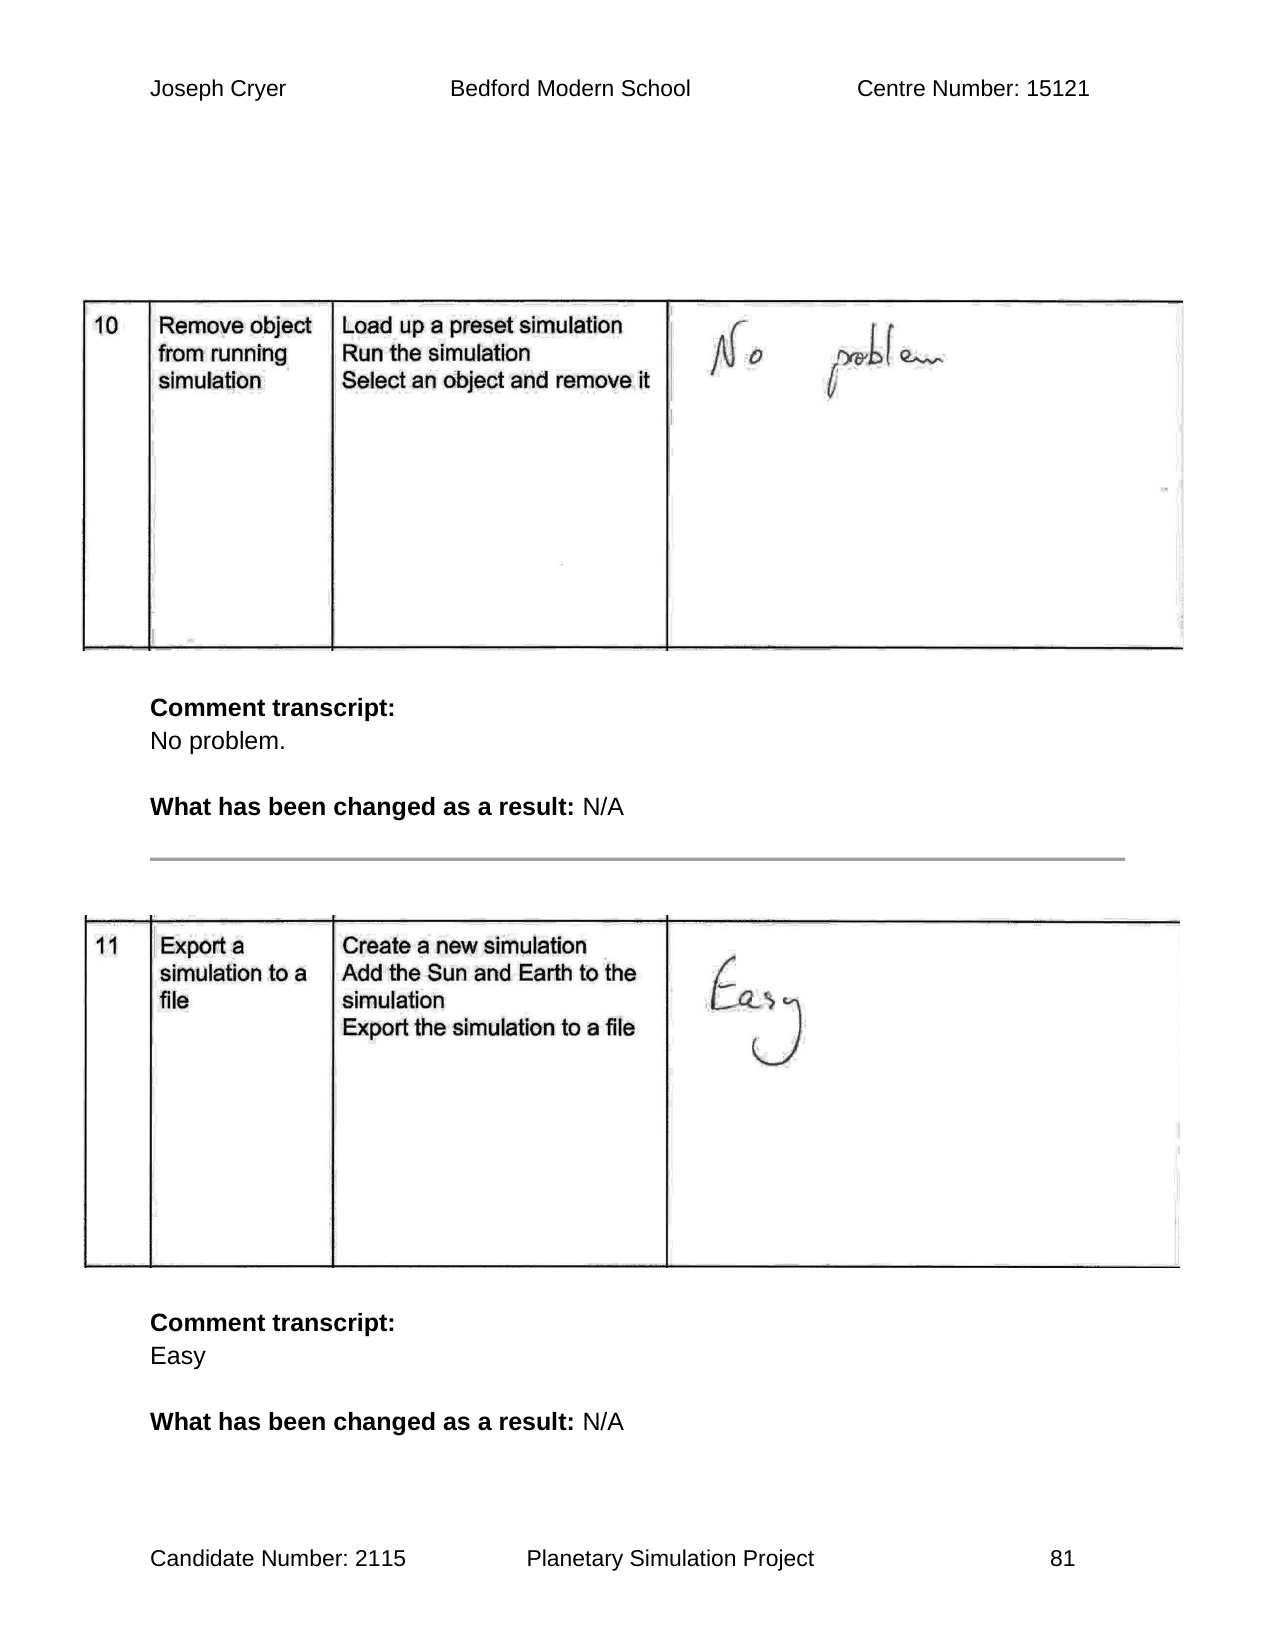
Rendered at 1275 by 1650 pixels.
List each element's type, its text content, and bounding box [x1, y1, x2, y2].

text Comment transcript: [150, 693, 1125, 721]
text Easy [150, 1341, 1125, 1370]
text Comment transcript: [150, 1308, 1125, 1337]
picture [83, 915, 1180, 1268]
text What has been changed as a result: N/A [150, 792, 1125, 820]
text No problem. [150, 726, 1125, 754]
text What has been changed as a result: N/A [150, 1407, 1125, 1436]
picture [81, 296, 1184, 651]
